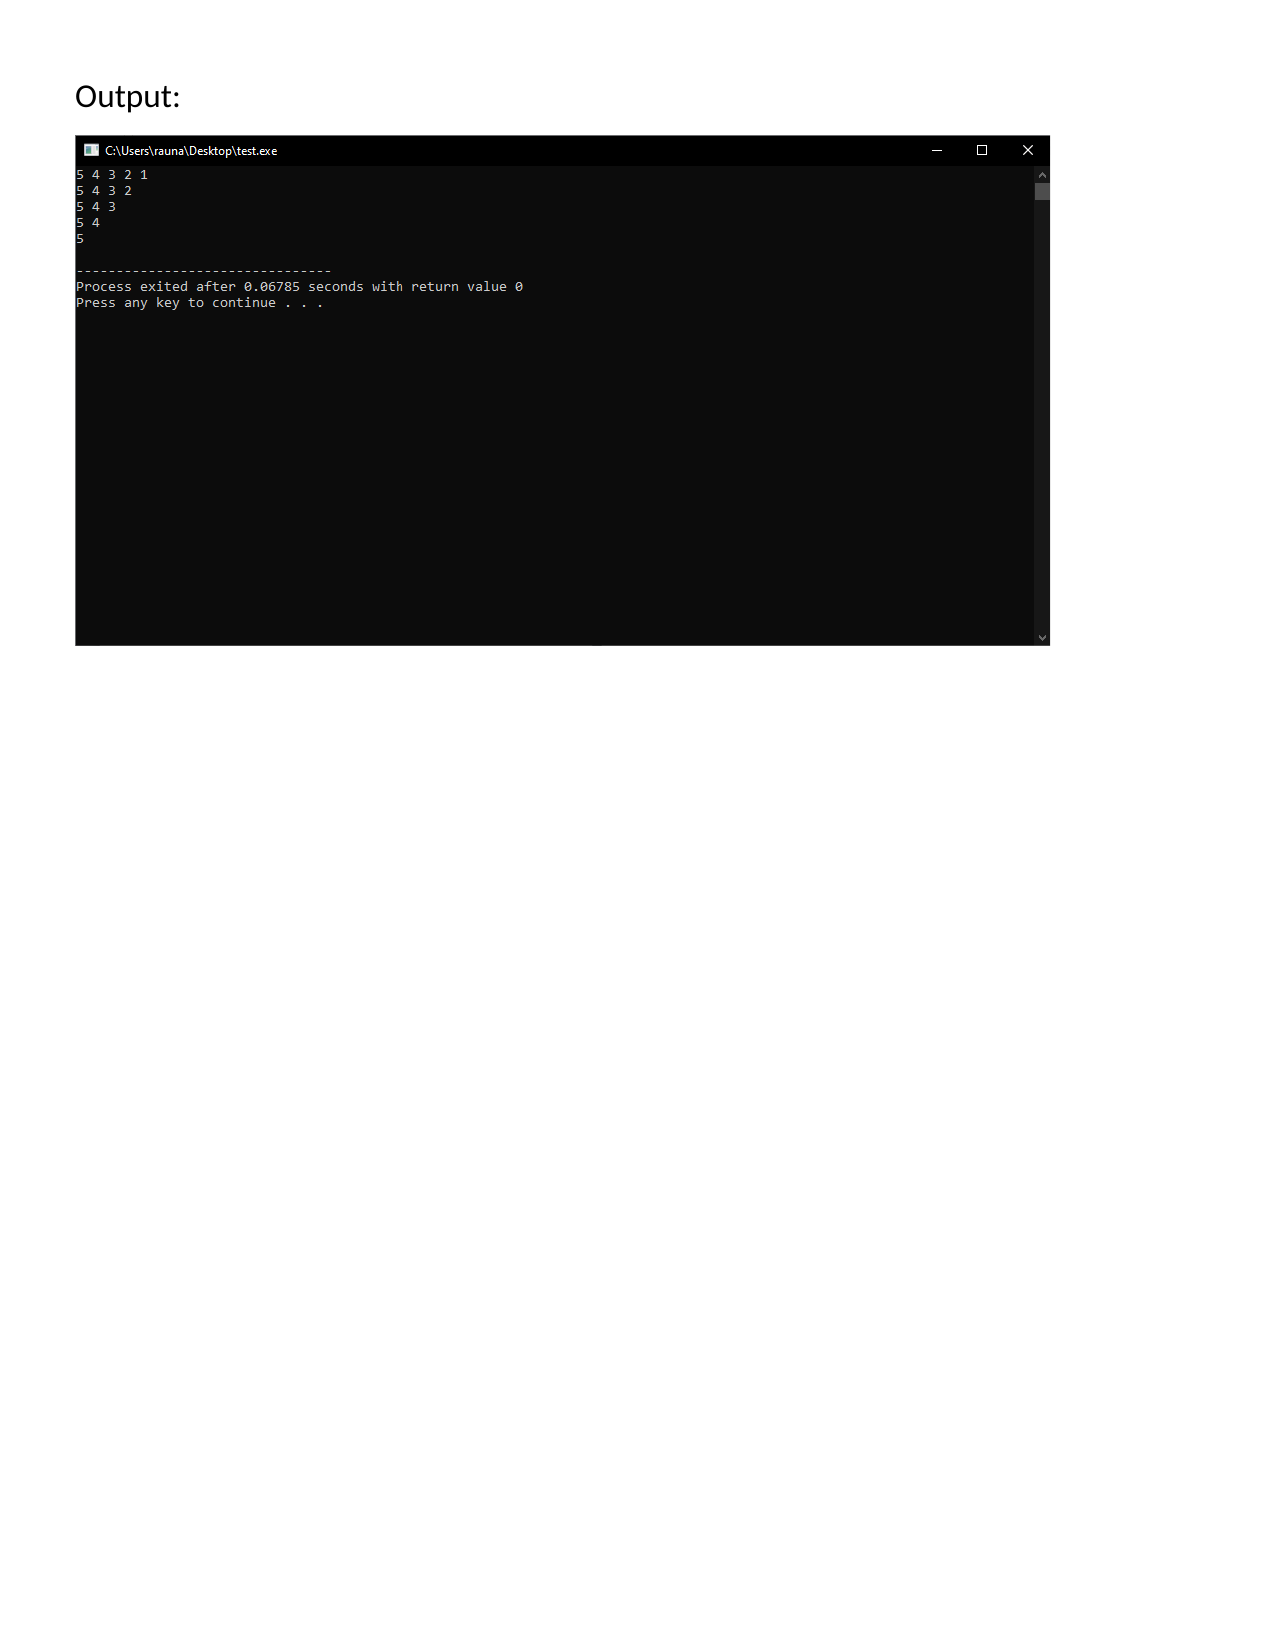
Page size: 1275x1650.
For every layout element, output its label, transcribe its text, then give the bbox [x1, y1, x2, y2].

picture [75, 135, 1050, 646]
text Output: [75, 75, 1200, 116]
